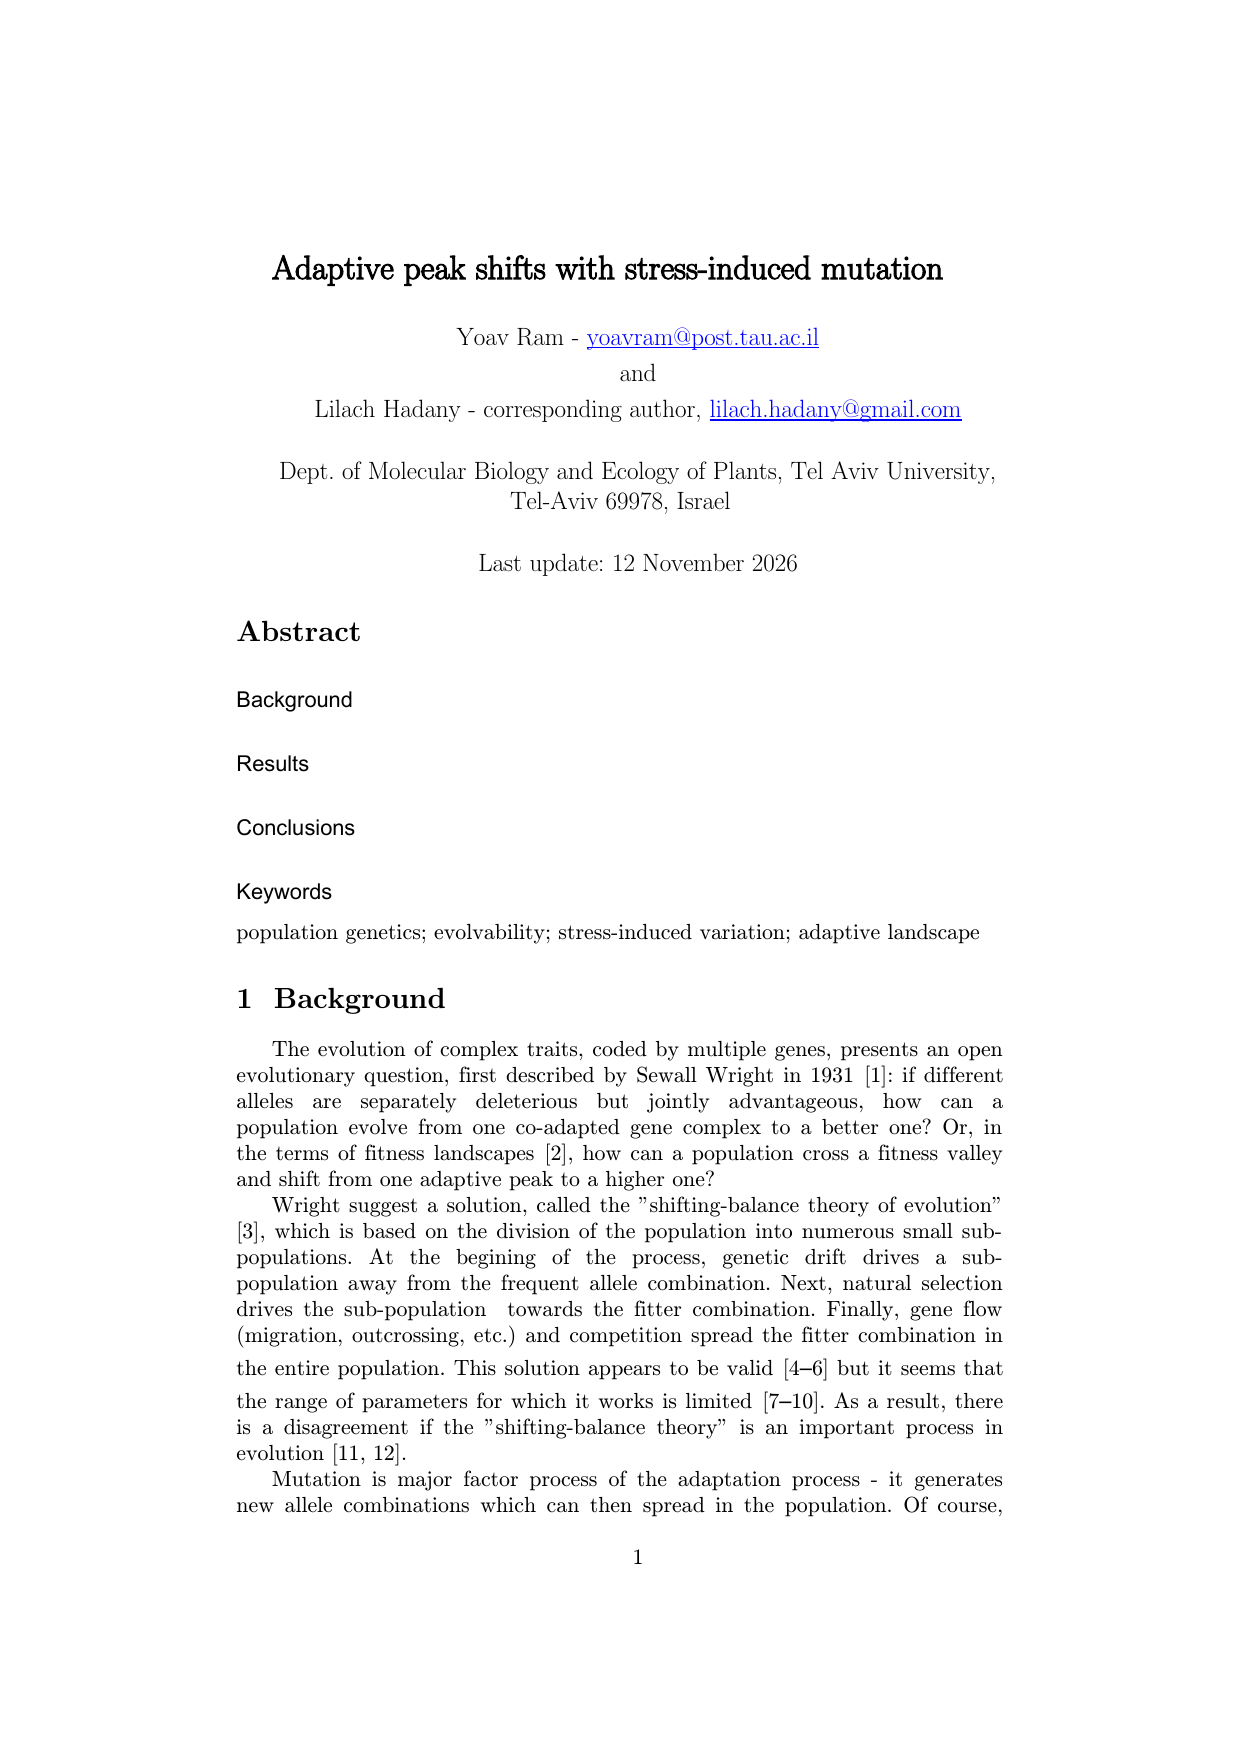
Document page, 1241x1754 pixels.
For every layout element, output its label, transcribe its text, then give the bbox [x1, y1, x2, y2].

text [236, 1471, 1004, 1517]
text population genetics; evolvability; stress-induced variation; adaptive landscape [236, 924, 1004, 944]
subtitle Abstract [236, 621, 1004, 648]
subtitle Results [236, 751, 1004, 776]
subtitle Last update: 9 June 2013 [236, 554, 1004, 577]
text Wright suggest a solution, called the "shifting-balance theory of evolution" [3], which is based on the division of the population into numerous small sub-populations. At the begining of the process, genetic drift drives a sub-population away from the frequent allele combination. Next, natural selection drives the sub-population towards the fitter combination. Finally, gene flow (migration, outcrossing, etc.) and competition spread the fitter combination in the entire population. This solution appears to be valid [4–6] but it seems that the range of parameters for which it works is limited [7–10]. As a result, there is a disagreement if the "shifting-balance theory" is an important process in evolution [11, 12]. [236, 1197, 1004, 1465]
title Adaptive peak shifts with stress-induced mutation [410, 255, 1004, 286]
subtitle Keywords [236, 879, 1004, 904]
title Adaptive peak shifts with stress-induced mutation [236, 255, 452, 286]
subtitle Yoav Ram - yoavram@post.tau.ac.il [236, 327, 1004, 351]
subtitle Conclusions [236, 815, 1004, 840]
subtitle and [236, 364, 1004, 387]
subtitle Background [236, 988, 1004, 1014]
subtitle Background [236, 687, 1004, 712]
subtitle Lilach Hadany - corresponding author, lilach.hadany@gmail.com [236, 400, 1004, 423]
text The evolution of complex traits, coded by multiple genes, presents an open evolutionary question, first described by Sewall Wright in 1931 [1]: if different alleles are separately deleterious but jointly advantageous, how can a population evolve from one co-adapted gene complex to a better one? Or, in the terms of fitness landscapes [2], how can a population cross a fitness valley and shift from one adaptive peak to a higher one? [236, 1041, 1004, 1191]
subtitle Dept. of Molecular Biology and Ecology of Plants, Tel Aviv University, Tel-Aviv 69978, Israel [236, 462, 1004, 515]
